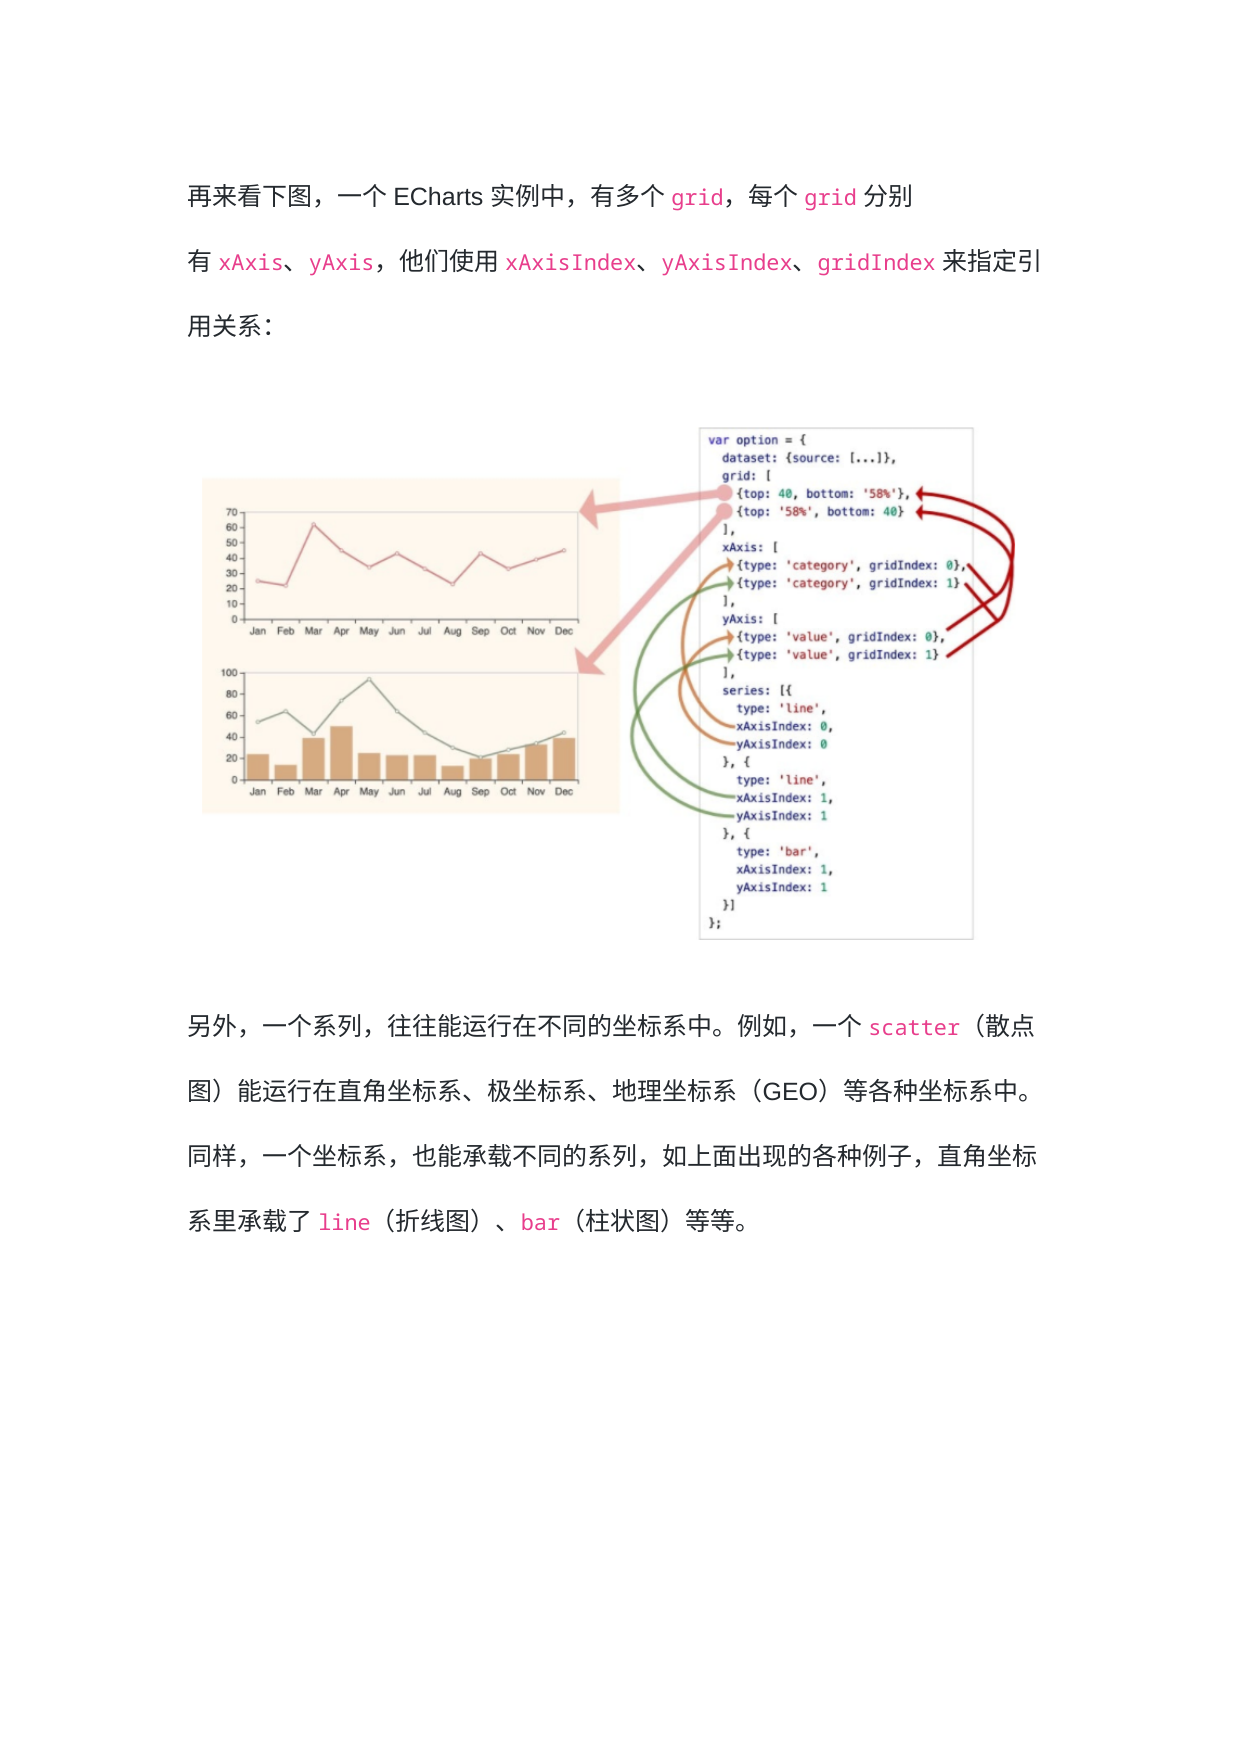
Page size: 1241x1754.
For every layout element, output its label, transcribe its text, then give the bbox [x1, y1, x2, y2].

text 再来看下图，一个 ECharts 实例中，有多个 grid，每个 grid 分别有 xAxis、yAxis，他们使用 xAxisIndex、yAxisIndex、gridIndex 来指定引用关系： [187, 162, 1053, 357]
text 另外，一个系列，往往能运行在不同的坐标系中。例如，一个 scatter（散点图）能运行在直角坐标系、极坐标系、地理坐标系（GEO）等各种坐标系中。同样，一个坐标系，也能承载不同的系列，如上面出现的各种例子，直角坐标系里承载了 line（折线图）、bar（柱状图）等等。 [187, 992, 1053, 1252]
picture [187, 383, 1053, 966]
